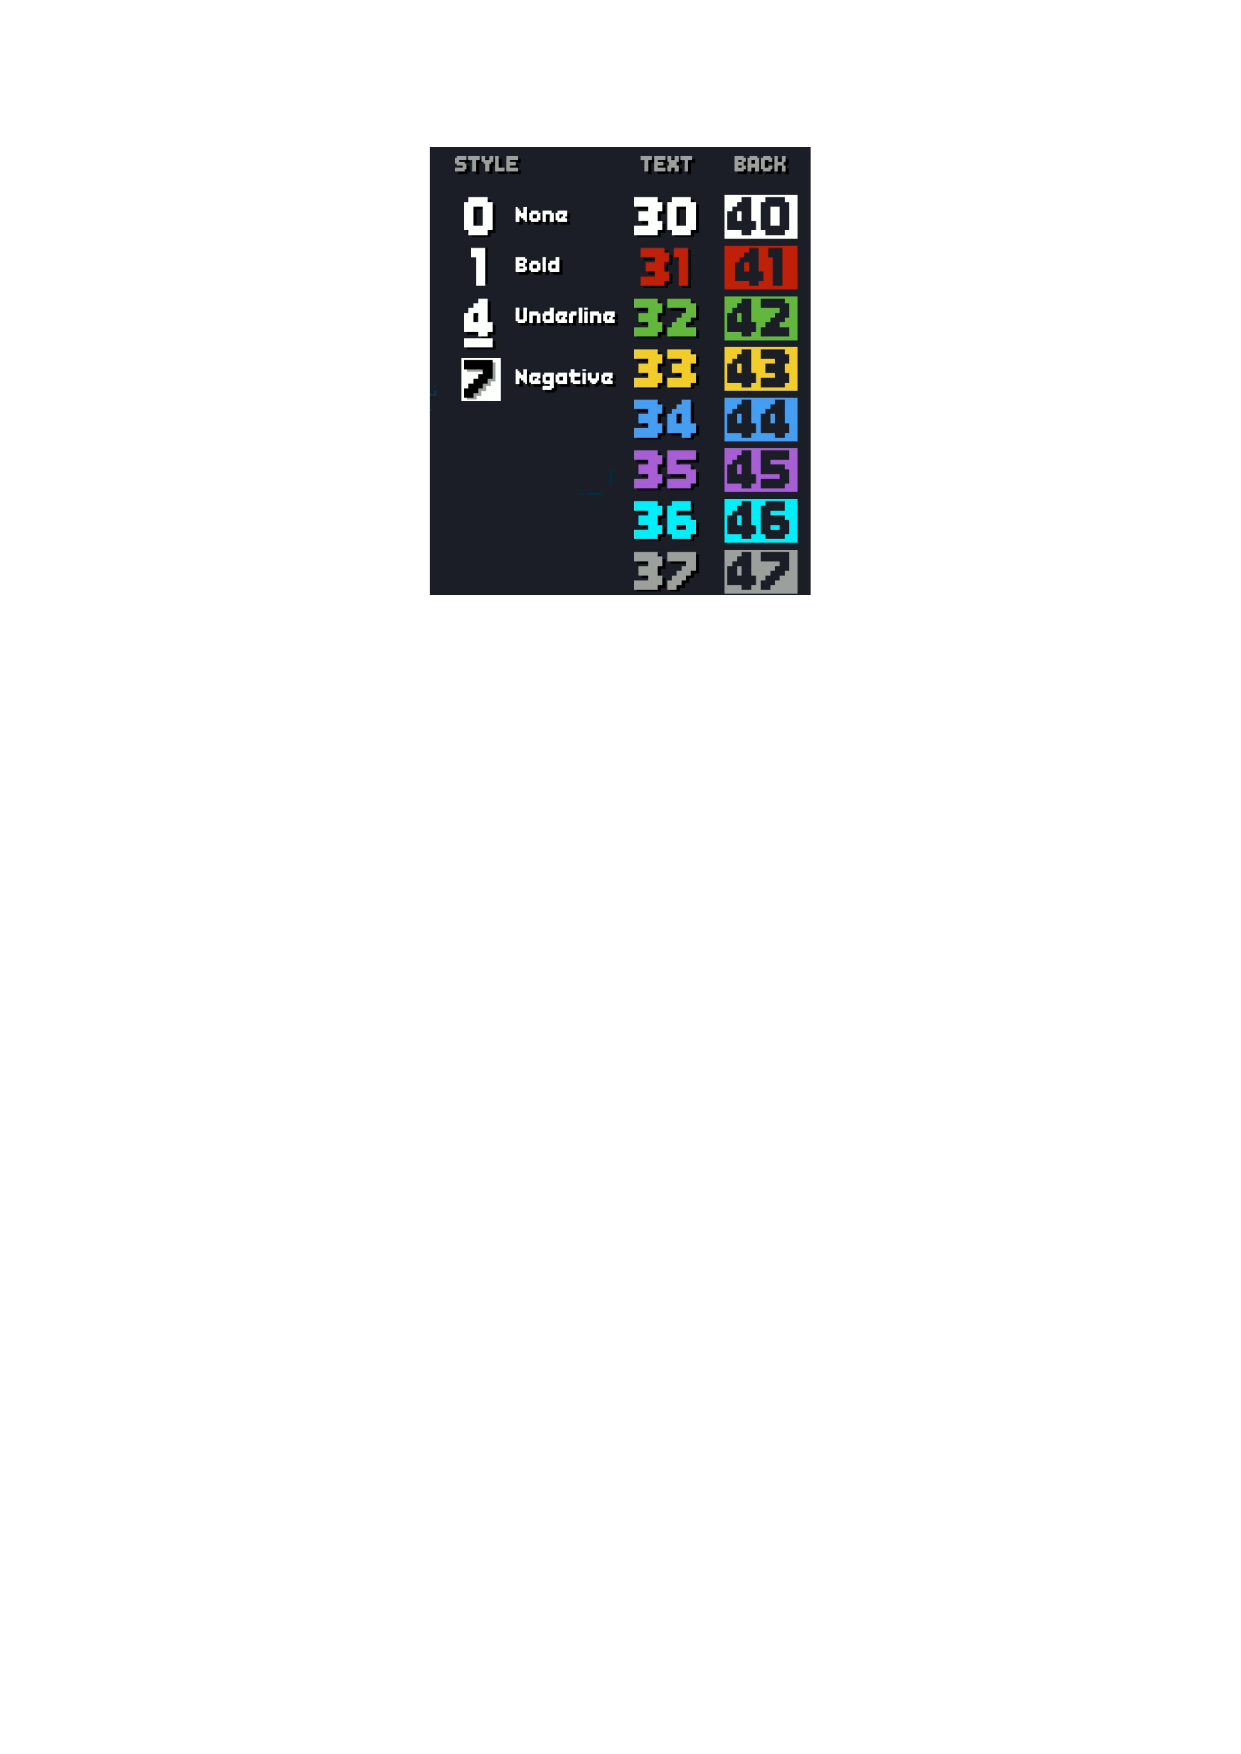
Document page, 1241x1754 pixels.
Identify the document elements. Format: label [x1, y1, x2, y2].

picture [429, 147, 811, 595]
